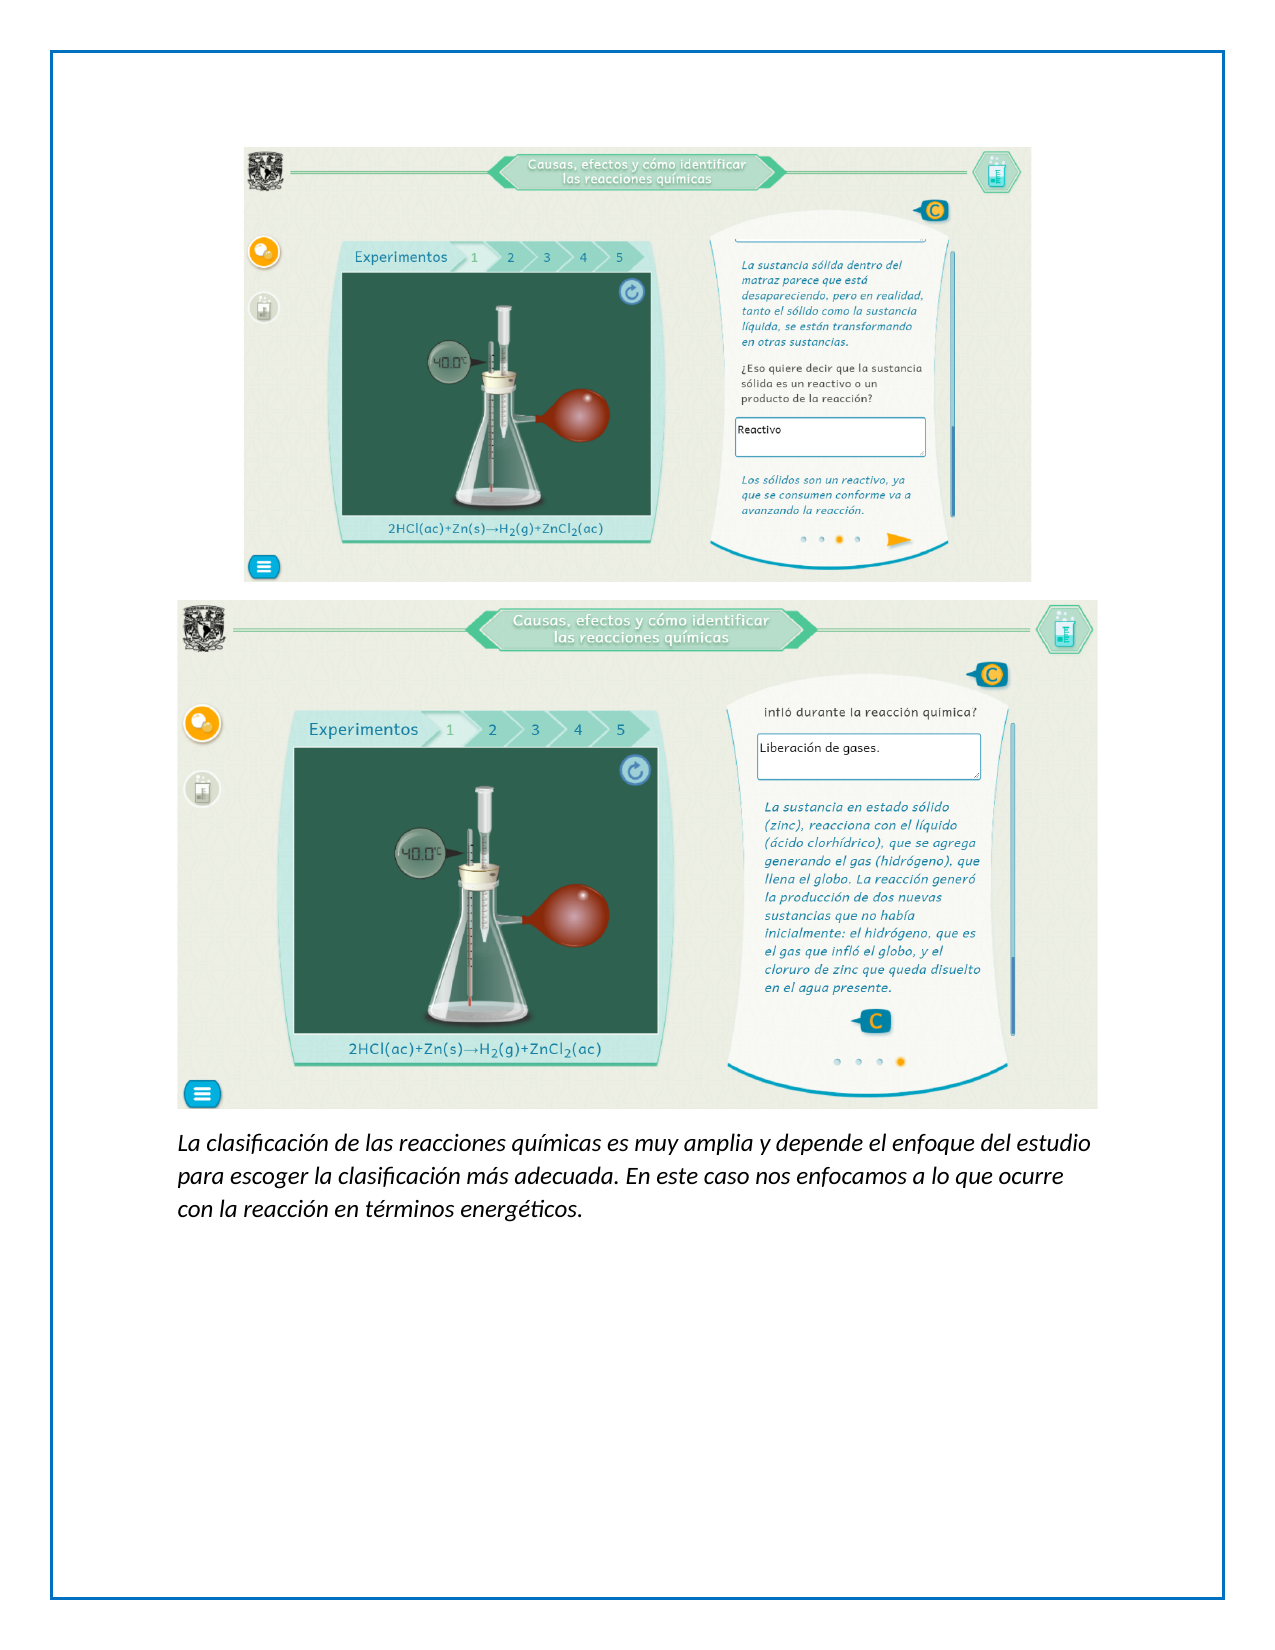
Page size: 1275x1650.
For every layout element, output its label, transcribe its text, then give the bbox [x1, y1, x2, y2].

text La clasificación de las reacciones químicas es muy amplia y depende el enfoque del estudio para escoger la clasificación más adecuada. En este caso nos enfocamos a lo que ocurre con la reacción en términos energéticos. [177, 1127, 1098, 1224]
picture [177, 600, 1098, 1109]
picture [243, 147, 1032, 582]
